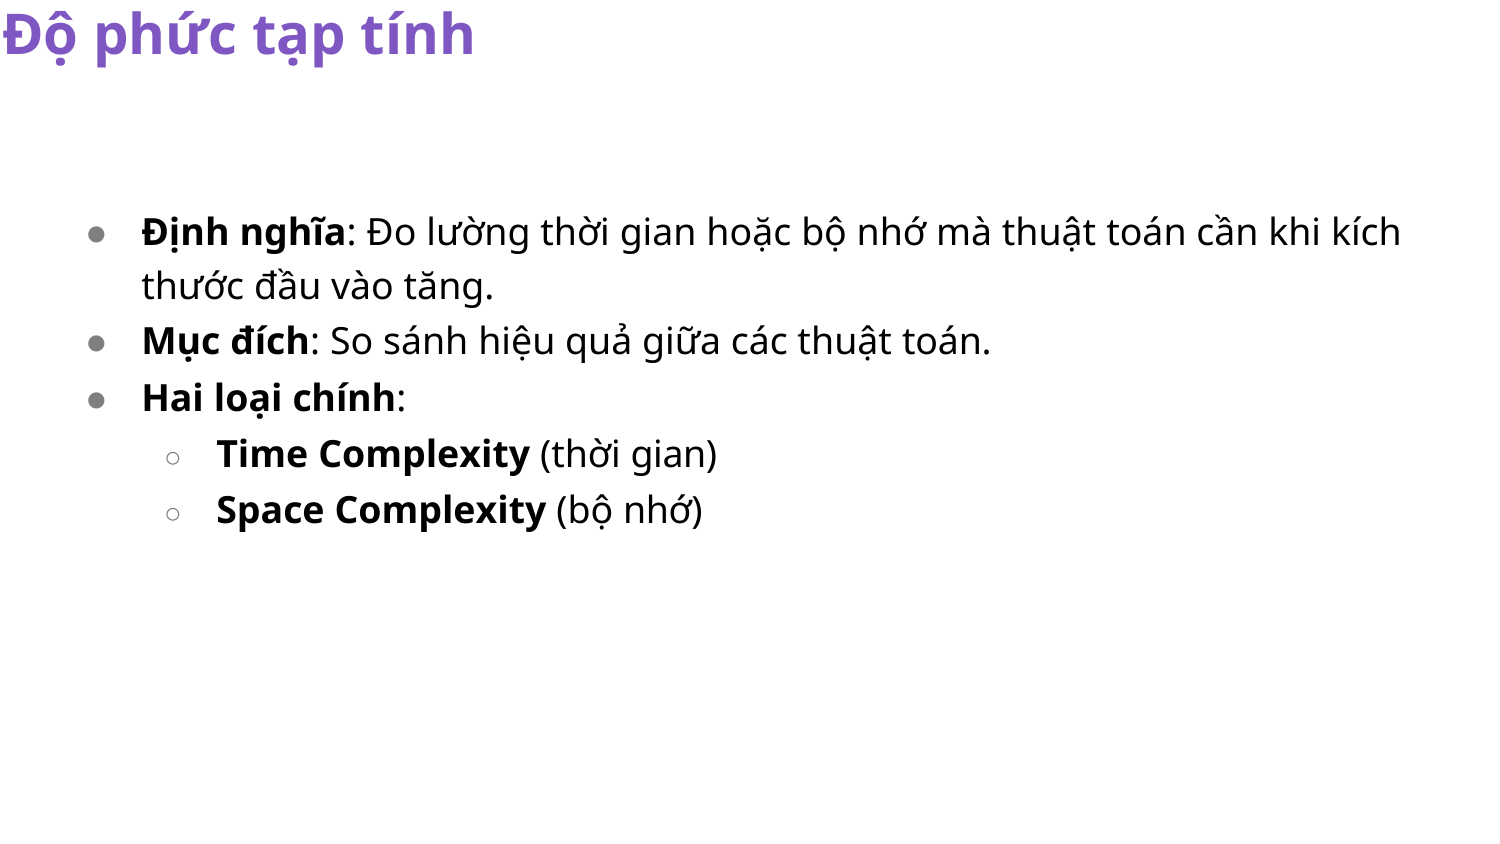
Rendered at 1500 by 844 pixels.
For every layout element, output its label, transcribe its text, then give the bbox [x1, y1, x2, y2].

list Định nghĩa: Đo lường thời gian hoặc bộ nhớ mà thuật toán cần khi kích thước đầu vào tăng. [85, 206, 1415, 310]
subtitle Hai loại chính: [85, 371, 1425, 422]
list Mục đích: So sánh hiệu quả giữa các thuật toán. [85, 315, 1425, 366]
list Space Complexity (bộ nhớ) [164, 483, 1425, 534]
list Time Complexity (thời gian) [164, 427, 1425, 478]
